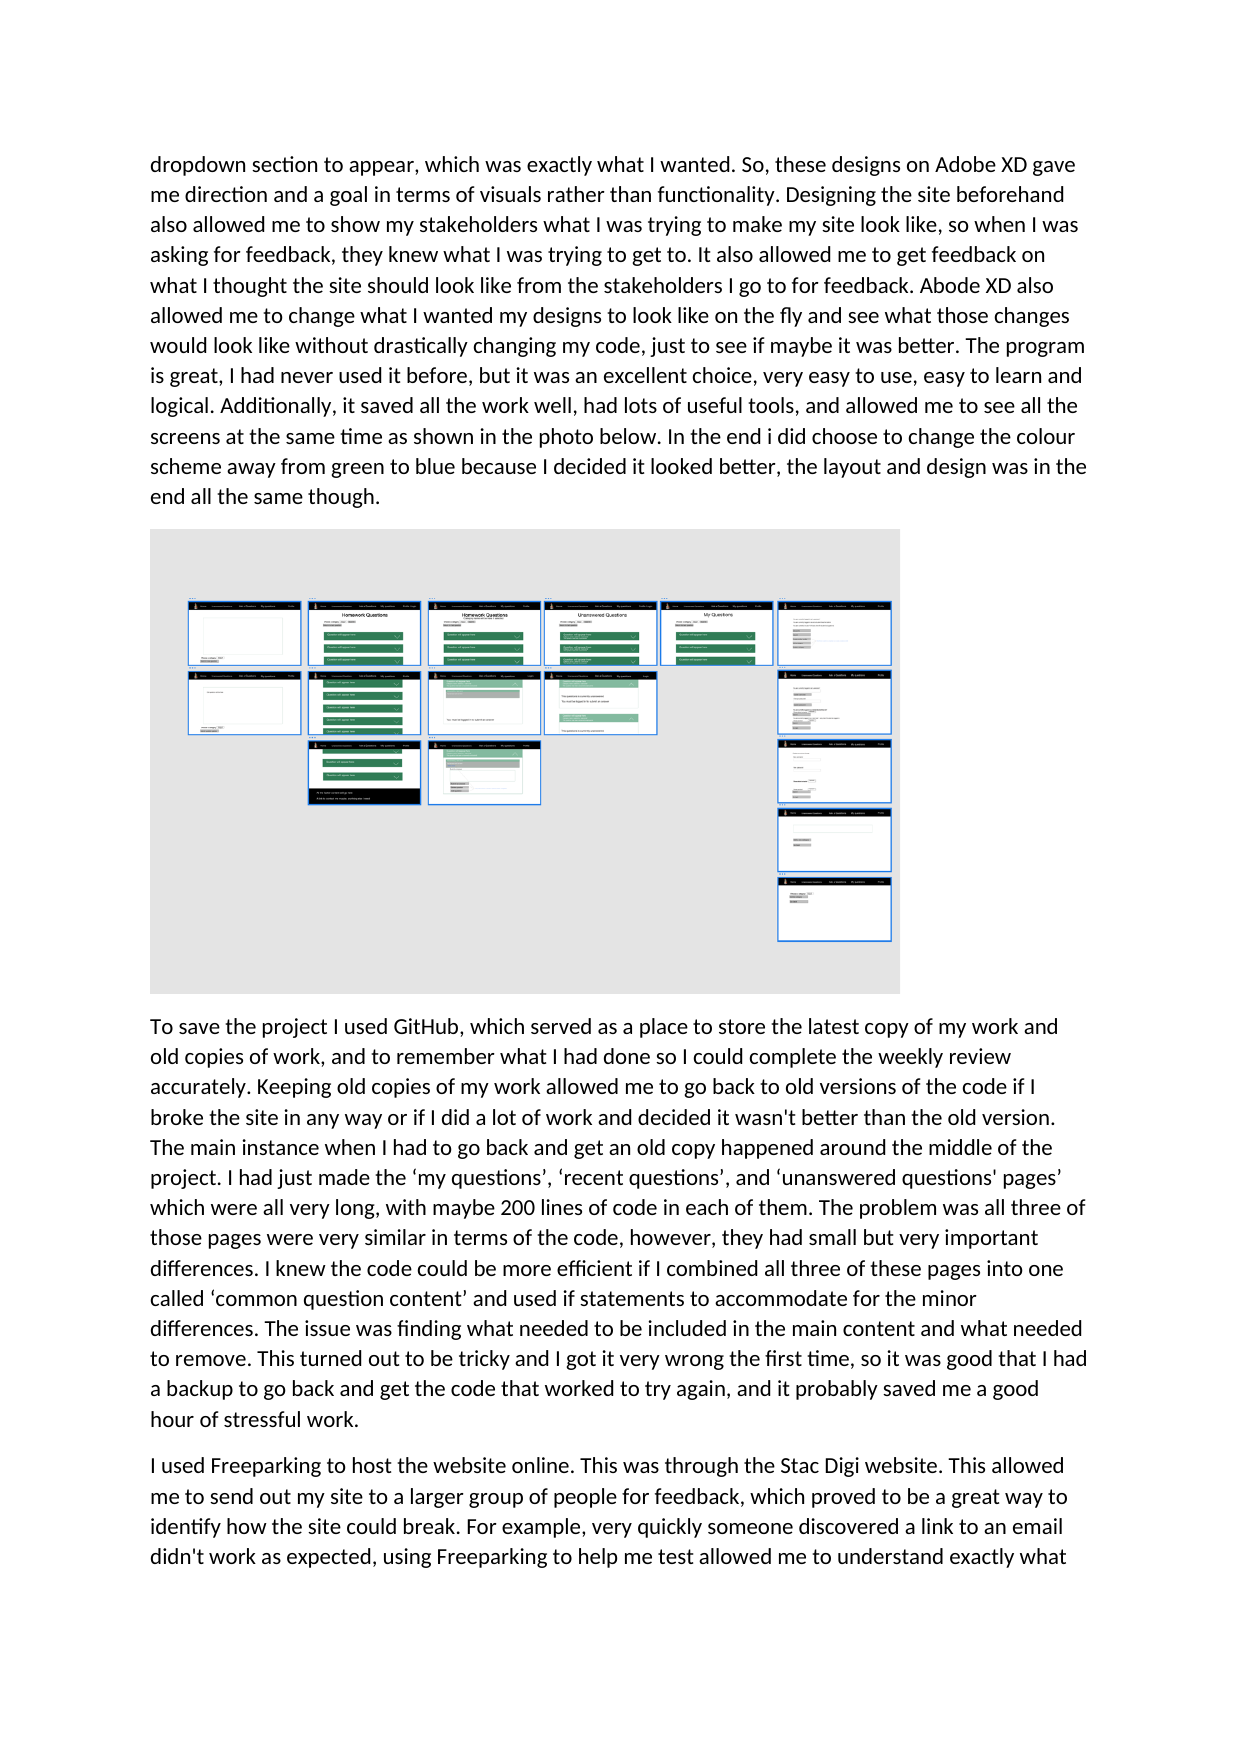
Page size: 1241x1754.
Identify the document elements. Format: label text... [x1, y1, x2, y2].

text To save the project I used GitHub, which served as a place to store the latest copy of my work and old copies of work, and to remember what I had done so I could complete the weekly review accurately. Keeping old copies of my work allowed me to go back to old versions of the code if I broke the site in any way or if I did a lot of work and decided it wasn't better than the old version. The main instance when I had to go back and get an old copy happened around the middle of the project. I had just made the ‘my questions’, ‘recent questions’, and ‘unanswered questions' pages’ which were all very long, with maybe 200 lines of code in each of them. The problem was all three of those pages were very similar in terms of the code, however, they had small but very important differences. I knew the code could be more efficient if I combined all three of these pages into one called ‘common question content’ and used if statements to accommodate for the minor differences. The issue was finding what needed to be included in the main content and what needed to remove. This turned out to be tricky and I got it very wrong the first time, so it was good that I had a backup to go back and get the code that worked to try again, and it probably saved me a good hour of stressful work. [150, 1012, 1090, 1433]
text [150, 150, 1090, 510]
picture [150, 529, 901, 994]
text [150, 1452, 1090, 1570]
